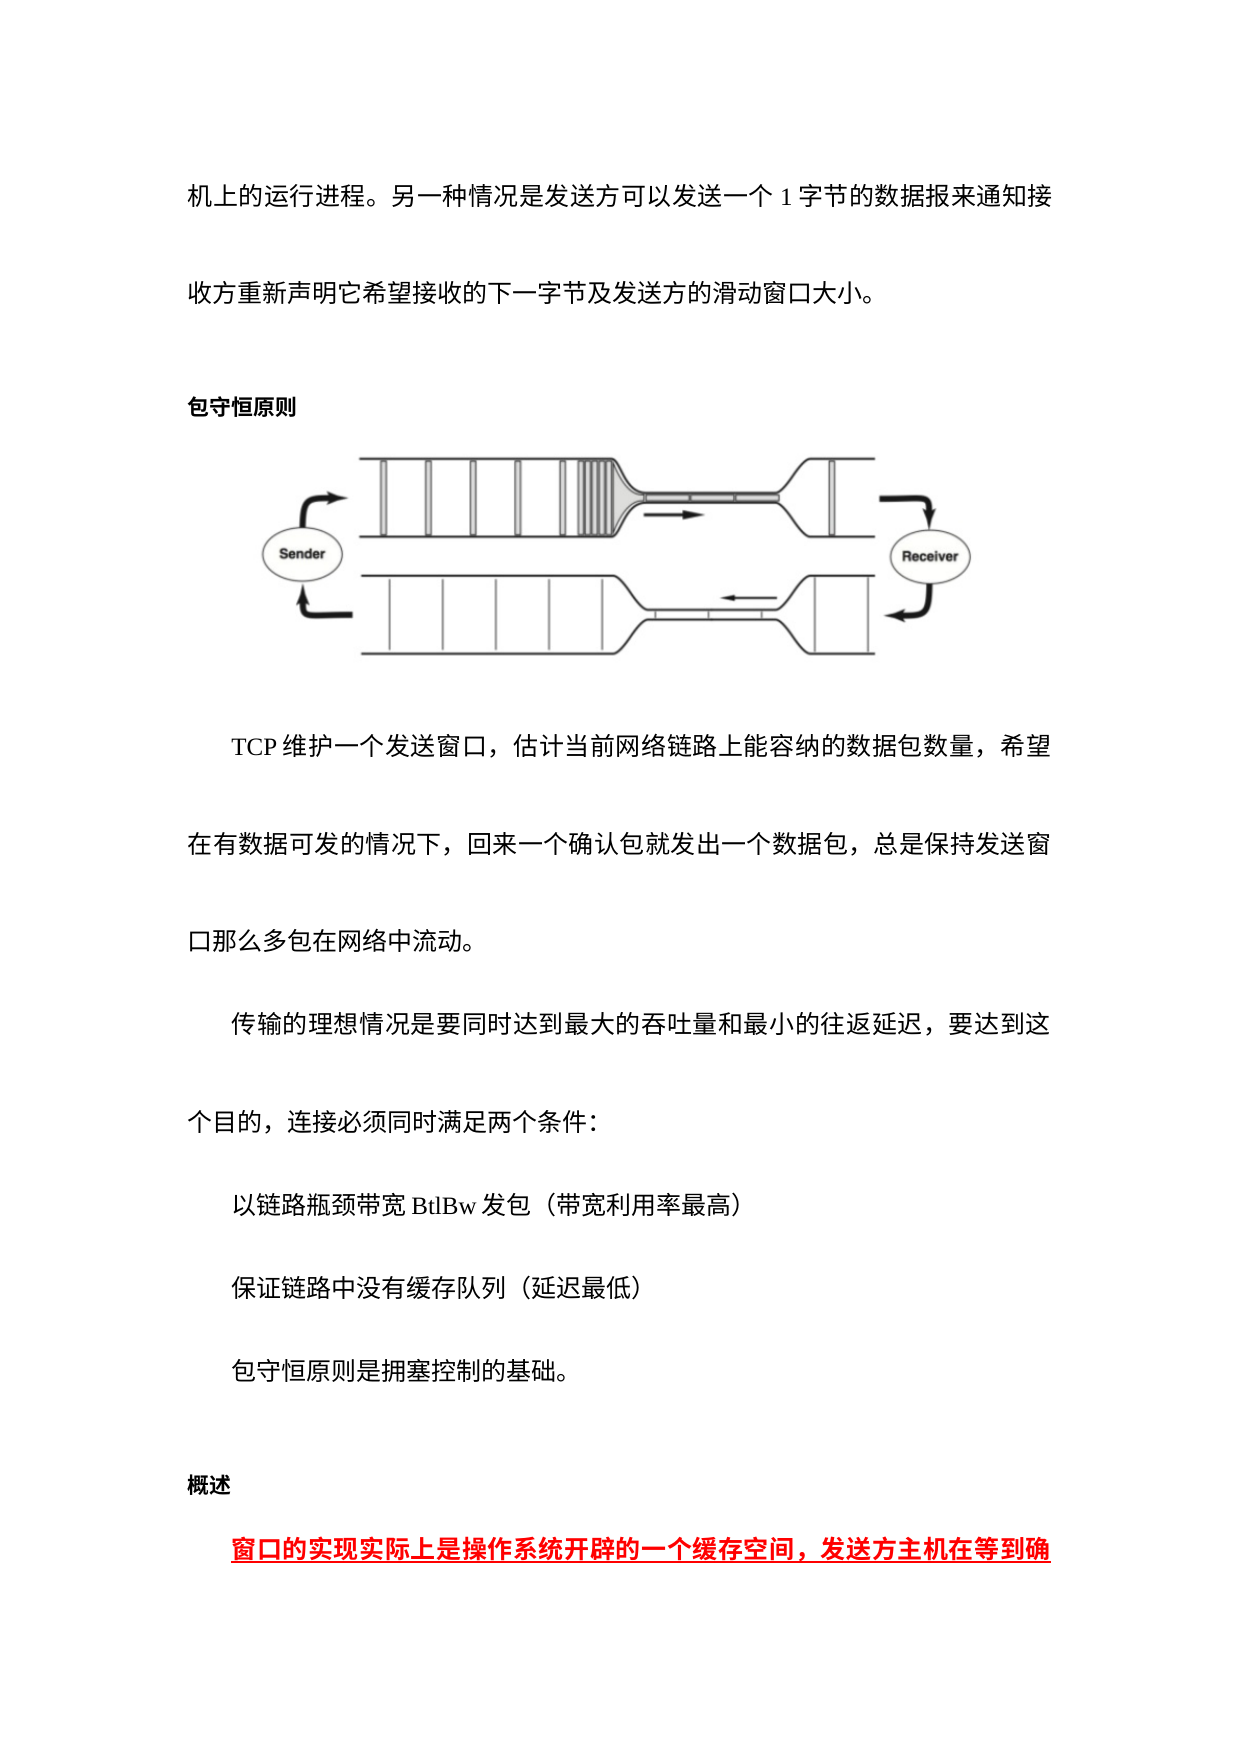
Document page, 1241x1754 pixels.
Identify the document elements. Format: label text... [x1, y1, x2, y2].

picture [245, 437, 995, 689]
text TCP维护一个发送窗口，估计当前网络链路上能容纳的数据包数量，希望在有数据可发的情况下，回来一个确认包就发出一个数据包，总是保持发送窗口那么多包在网络中流动。 [187, 712, 1053, 972]
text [187, 162, 1053, 324]
subtitle 概述 [187, 1467, 1053, 1500]
text 保证链路中没有缓存队列（延迟最低） [187, 1254, 1053, 1319]
text 包守恒原则是拥塞控制的基础。 [187, 1337, 1053, 1402]
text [187, 1516, 1053, 1581]
text 传输的理想情况是要同时达到最大的吞吐量和最小的往返延迟，要达到这个目的，连接必须同时满足两个条件： [187, 990, 1053, 1153]
subtitle 包守恒原则 [187, 389, 1053, 422]
text 以链路瓶颈带宽BtlBw发包（带宽利用率最高） [187, 1171, 1053, 1236]
